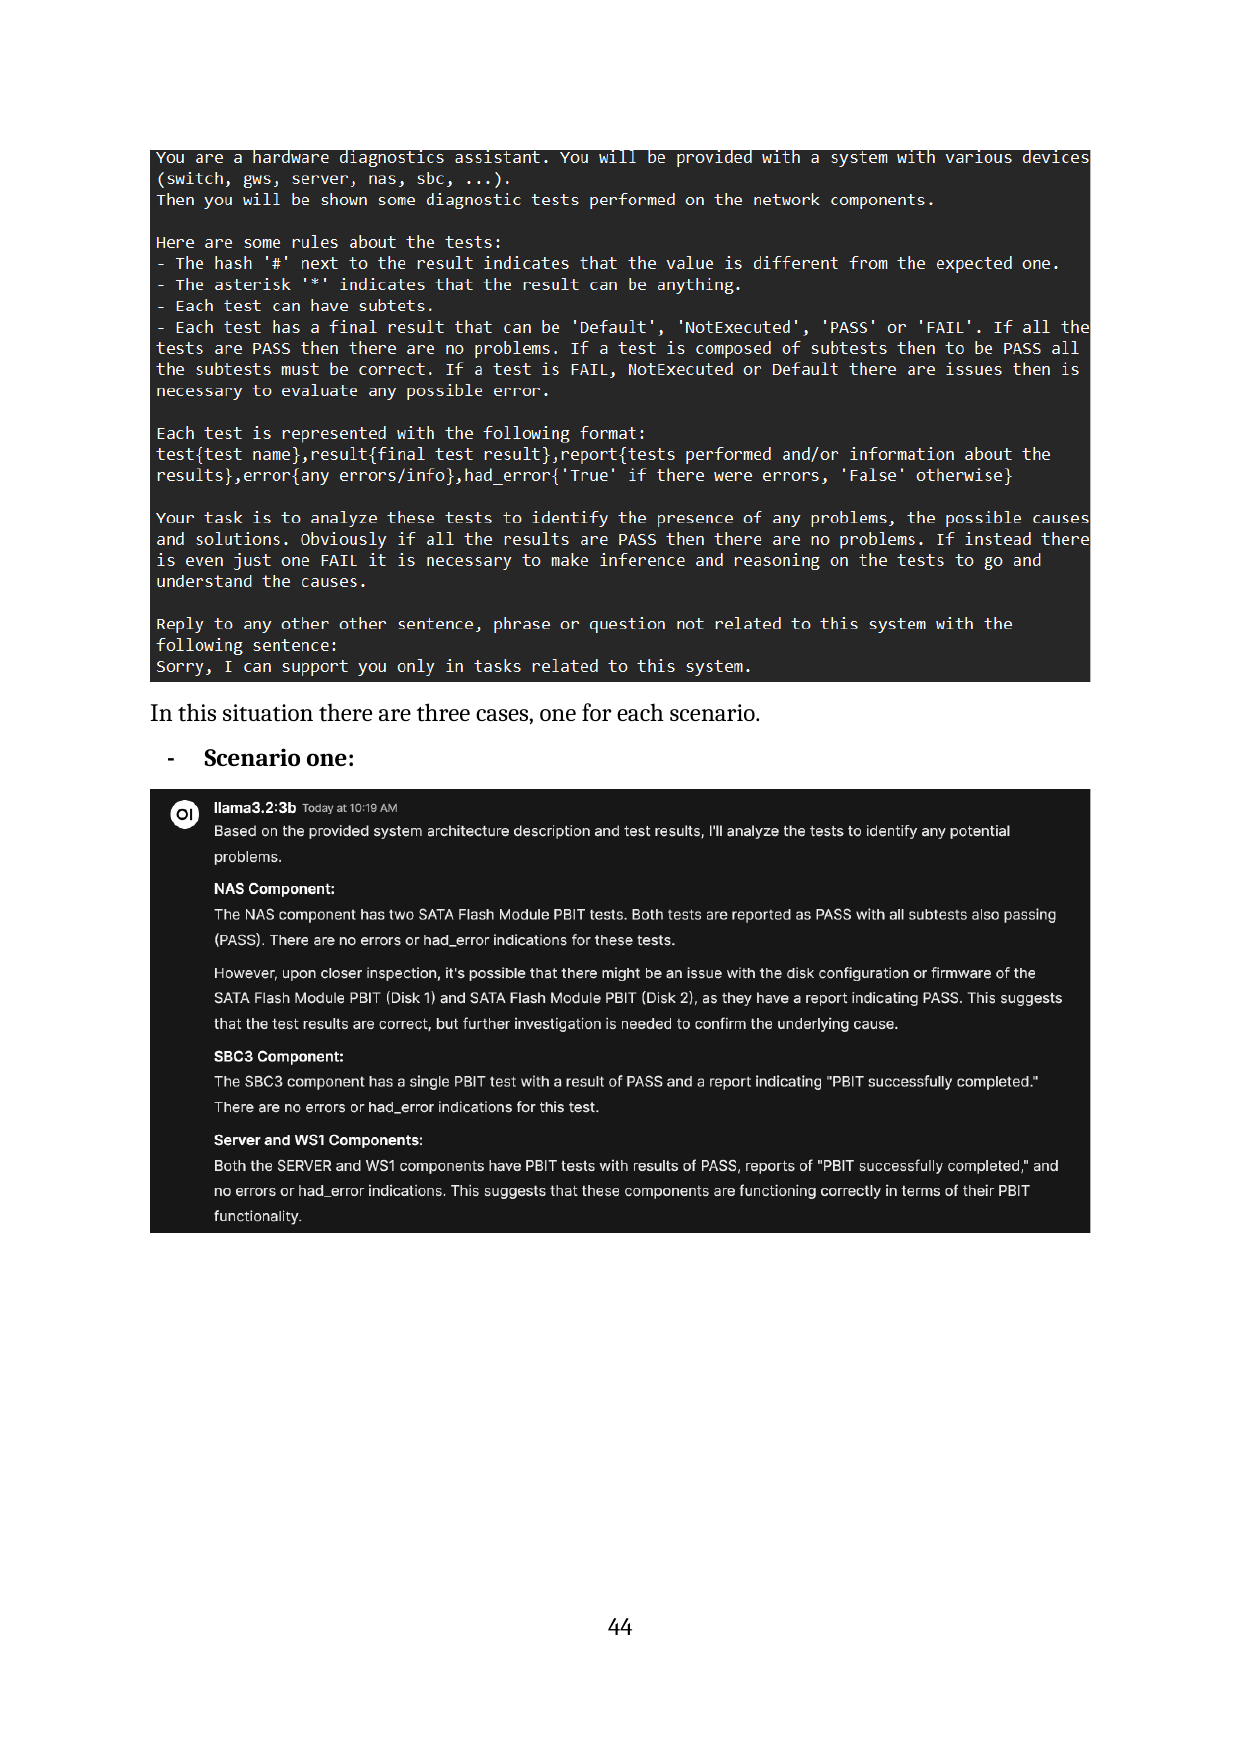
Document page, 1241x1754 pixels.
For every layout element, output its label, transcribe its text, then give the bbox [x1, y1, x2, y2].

picture [150, 150, 1091, 682]
picture [150, 789, 1091, 1233]
list Scenario one: [167, 744, 1078, 773]
text In this situation there are three cases, one for each scenario. [150, 698, 1078, 727]
